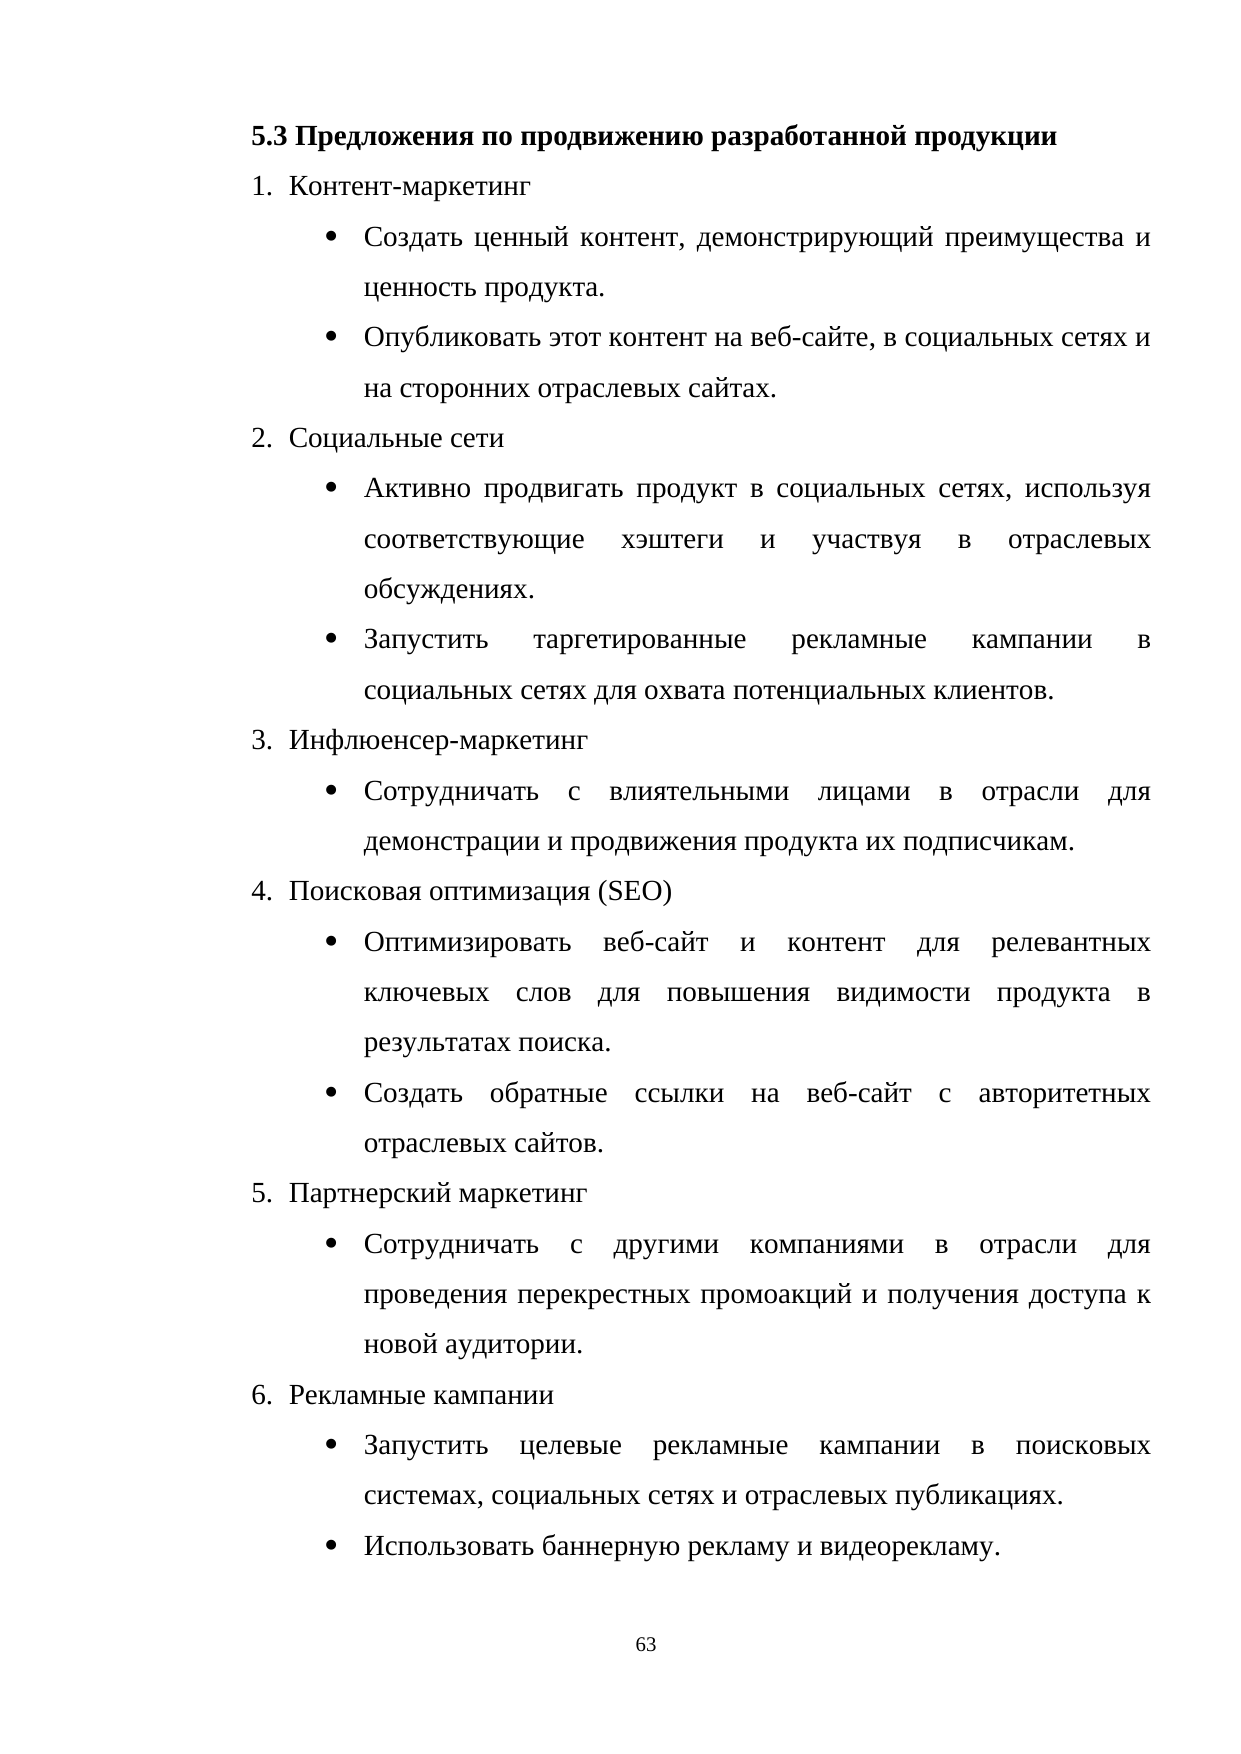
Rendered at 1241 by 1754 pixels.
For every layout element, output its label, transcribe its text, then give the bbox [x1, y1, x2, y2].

list Рекламные кампании [251, 1377, 1152, 1410]
subtitle 5.3 Предложения по продвижению разработанной продукции [251, 118, 1152, 152]
list Социальные сети [251, 420, 1152, 454]
list Партнерский маркетинг [251, 1175, 1152, 1209]
list Опубликовать этот контент на веб-сайте, в социальных сетях и на сторонних отраслевых сайтах. [326, 319, 1152, 403]
list Инфлюенсер-маркетинг [251, 722, 1152, 756]
list Создать обратные ссылки на веб-сайт с авторитетных отраслевых сайтов. [326, 1075, 1152, 1159]
list Запустить таргетированные рекламные кампании в социальных сетях для охвата потенциальных клиентов. [326, 622, 1152, 706]
list Контент-маркетинг [251, 168, 1152, 202]
list Поисковая оптимизация (SEO) [251, 873, 1152, 907]
list Оптимизировать веб-сайт и контент для релевантных ключевых слов для повышения видимости продукта в результатах поиска. [326, 924, 1152, 1058]
list Создать ценный контент, демонстрирующий преимущества и ценность продукта. [326, 219, 1152, 303]
list Сотрудничать с другими компаниями в отрасли для проведения перекрестных промоакций и получения доступа к новой аудитории. [326, 1226, 1152, 1360]
list Использовать баннерную рекламу и видеорекламу. [326, 1528, 1152, 1561]
list Запустить целевые рекламные кампании в поисковых системах, социальных сетях и отраслевых публикациях. [326, 1427, 1152, 1511]
list Сотрудничать с влиятельными лицами в отрасли для демонстрации и продвижения продукта их подписчикам. [326, 773, 1152, 857]
list Активно продвигать продукт в социальных сетях, используя соответствующие хэштеги и участвуя в отраслевых обсуждениях. [326, 471, 1152, 605]
